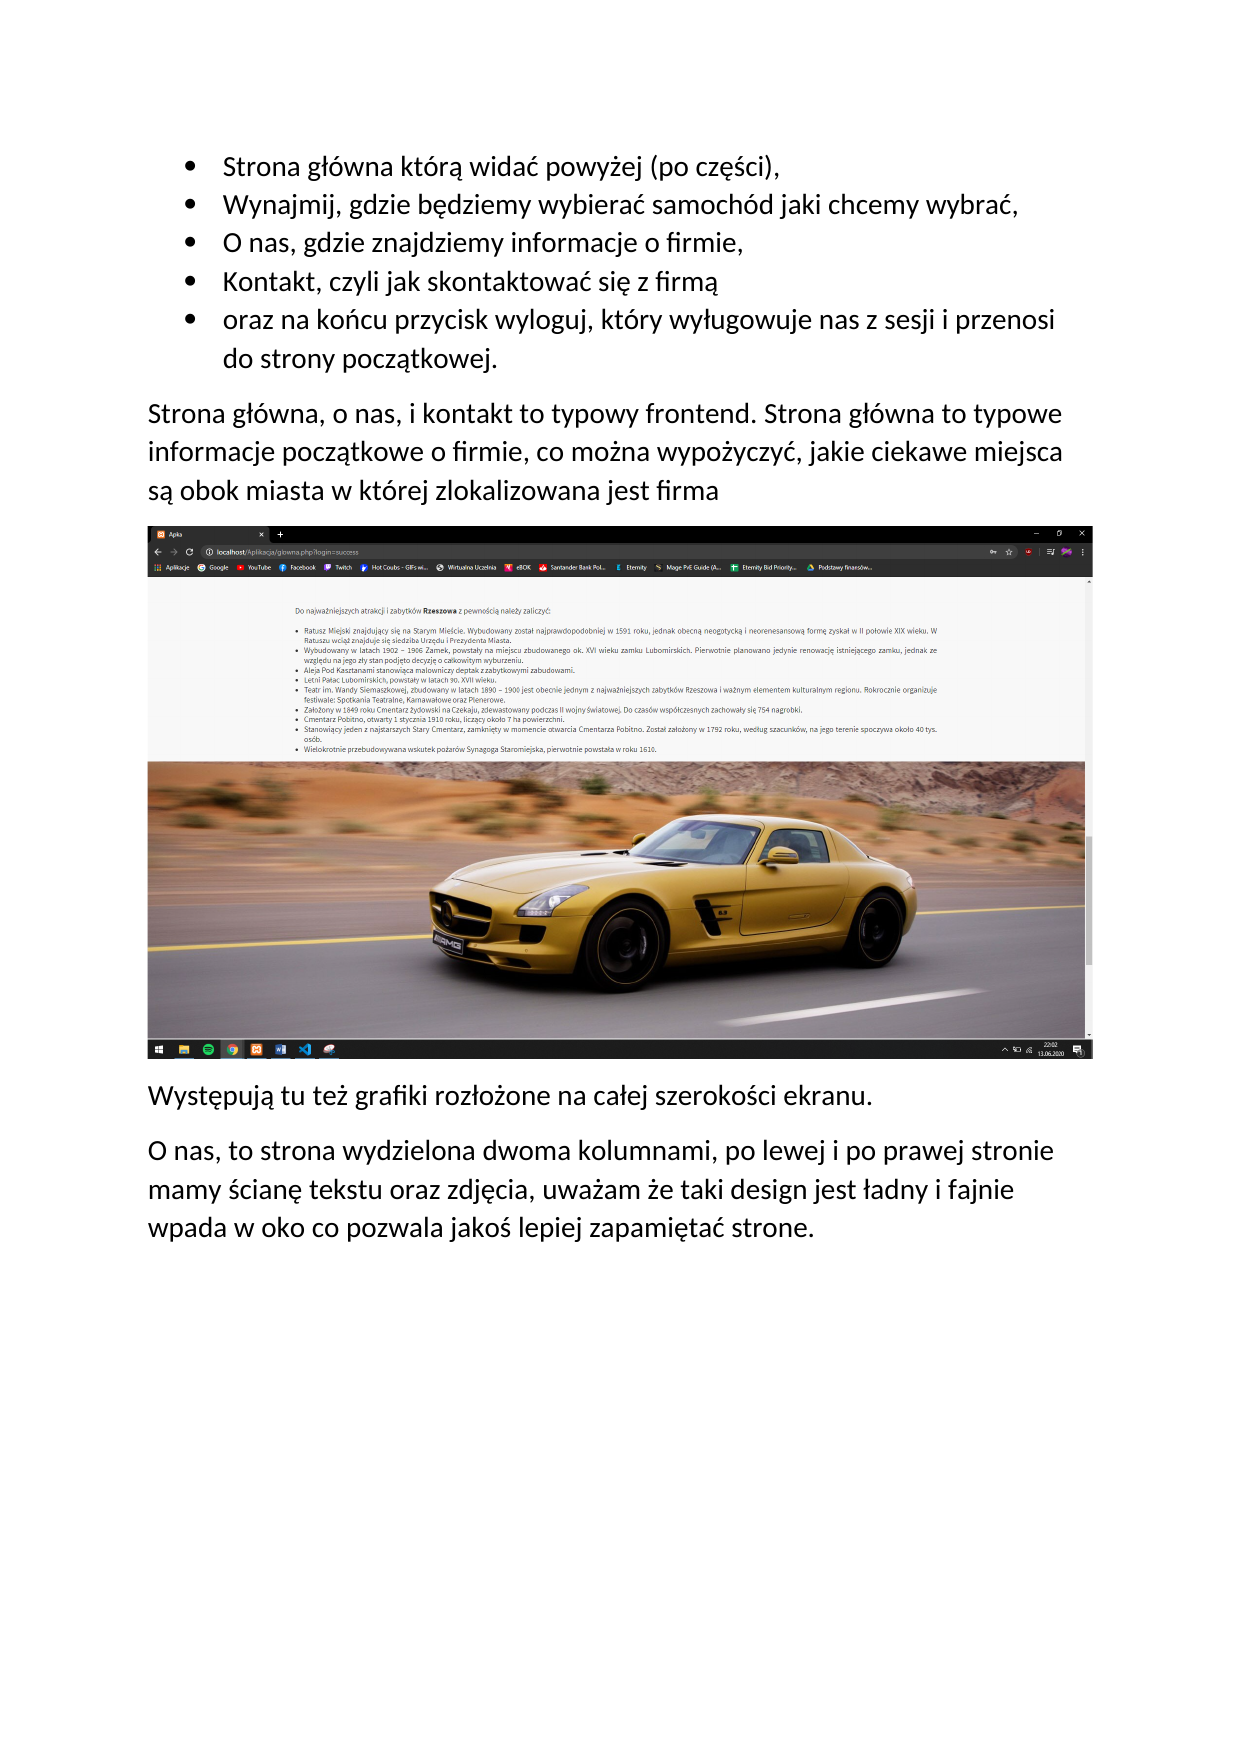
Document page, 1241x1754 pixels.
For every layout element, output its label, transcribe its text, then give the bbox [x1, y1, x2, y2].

list Wynajmij, gdzie będziemy wybierać samochód jaki chcemy wybrać, [185, 186, 1093, 222]
list O nas, gdzie znajdziemy informacje o firmie, [185, 224, 1093, 260]
list Kontakt, czyli jak skontaktować się z firmą [185, 263, 1093, 298]
text O nas, to strona wydzielona dwoma kolumnami, po lewej i po prawej stronie mamy ścianę tekstu oraz zdjęcia, uważam że taki design jest ładny i fajnie wpada w oko co pozwala jakoś lepiej zapamiętać strone. [148, 1132, 1093, 1245]
text Strona główna, o nas, i kontakt to typowy frontend. Strona główna to typowe informacje początkowe o firmie, co można wypożyczyć, jakie ciekawe miejsca są obok miasta w której zlokalizowana jest firma [148, 395, 1093, 507]
text Występują tu też grafiki rozłożone na całej szerokości ekranu. [148, 1077, 1093, 1113]
list Strona główna którą widać powyżej (po części), [185, 148, 1093, 183]
list oraz na końcu przycisk wyloguj, który wyługowuje nas z sesji i przenosi do strony początkowej. [185, 301, 1093, 375]
picture [147, 526, 1093, 1059]
